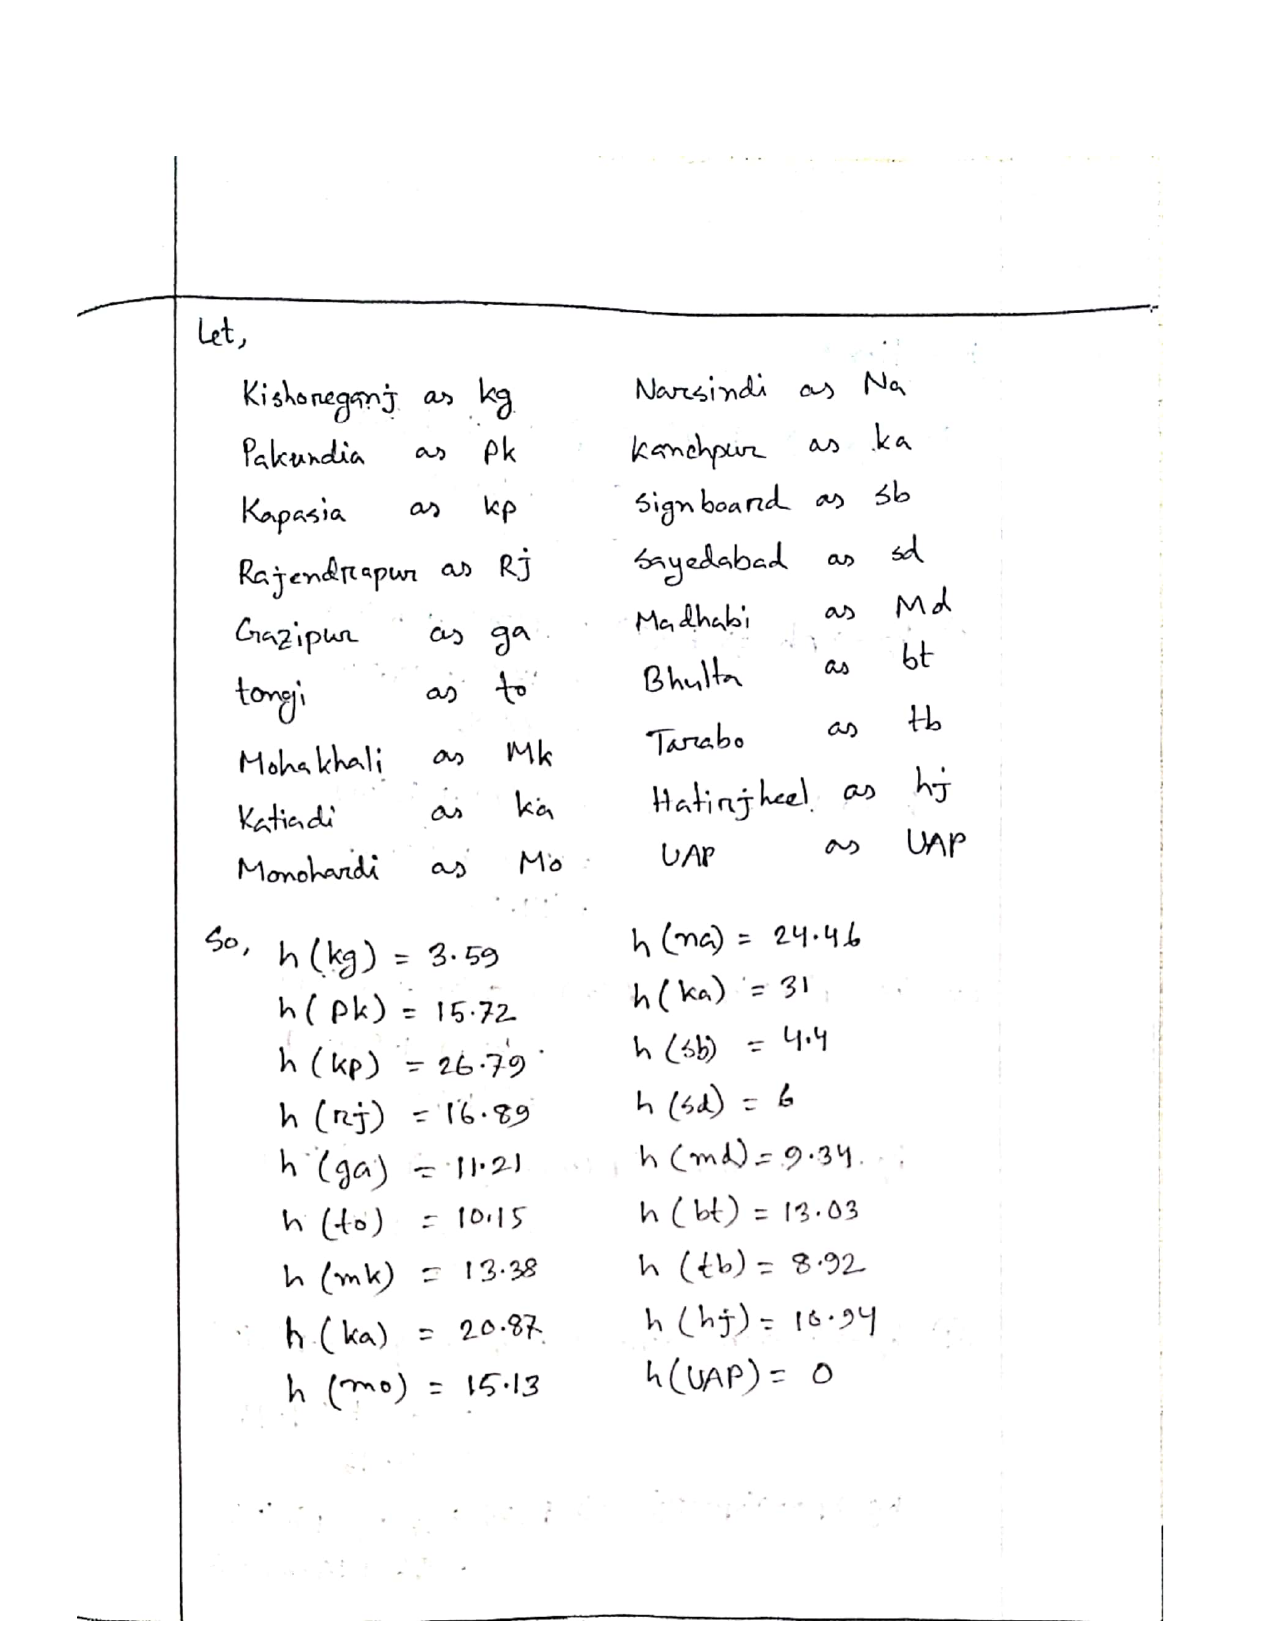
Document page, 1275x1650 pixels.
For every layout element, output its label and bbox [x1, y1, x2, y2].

picture [77, 156, 1164, 1621]
